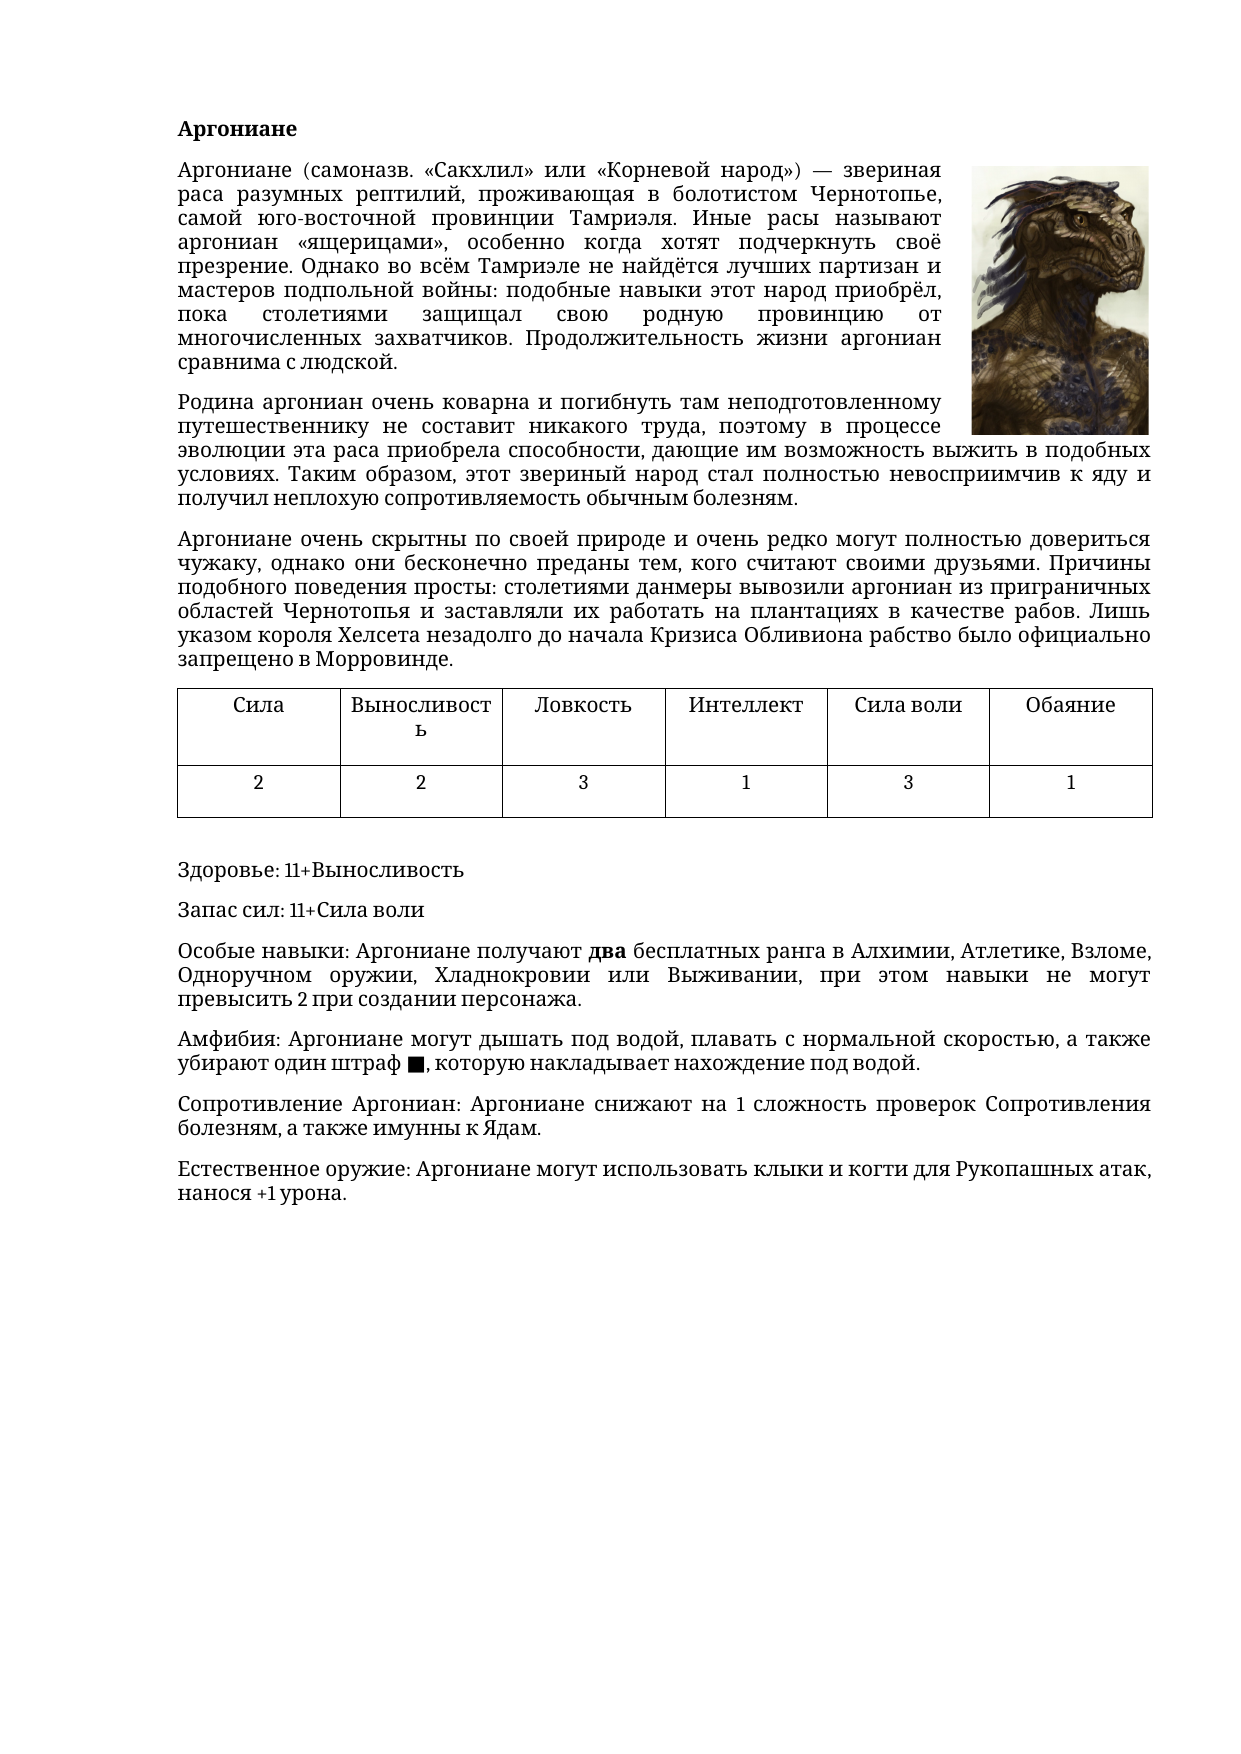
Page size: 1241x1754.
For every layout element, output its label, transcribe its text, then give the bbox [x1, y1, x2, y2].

picture [971, 166, 1149, 435]
text Сопротивление Аргониан: Аргониане снижают на 1 сложность проверок Сопротивления болезням, а также имунны к Ядам. [177, 1093, 1152, 1141]
text Аргониане (самоназв. «Сакхлил» или «Корневой народ») — звериная раса разумных рептилий, проживающая в болотистом Чернотопье, самой юго-восточной провинции Тамриэля. Иные расы называют аргониан «ящерицами», особенно когда хотят подчеркнуть своё презрение. Однако во всём Тамриэле не найдётся лучших партизан и мастеров подпольной войны: подобные навыки этот народ приобрёл, пока столетиями защищал свою родную провинцию от многочисленных захватчиков. Продолжительность жизни аргониан сравнима с людской. [177, 159, 1152, 374]
table_header Сила [178, 689, 340, 764]
table_header Ловкость [503, 689, 665, 764]
text Здоровье: 11+Выносливость [177, 858, 1152, 882]
table_header Интеллект [666, 689, 827, 764]
table_cell 1 [990, 766, 1152, 817]
table_cell 2 [178, 766, 340, 817]
table_header Выносливость [341, 689, 502, 764]
text Аргониане очень скрытны по своей природе и очень редко могут полностью довериться чужаку, однако они бесконечно преданы тем, кого считают своими друзьями. Причины подобного поведения просты: столетиями данмеры вывозили аргониан из приграничных областей Чернотопья и заставляли их работать на плантациях в качестве рабов. Лишь указом короля Хелсета незадолго до начала Кризиса Обливиона рабство было официально запрещено в Морровинде. [177, 527, 1152, 671]
text Родина аргониан очень коварна и погибнуть там неподготовленному путешественнику не составит никакого труда, поэтому в процессе эволюции эта раса приобрела способности, дающие им возможность выжить в подобных условиях. Таким образом, этот звериный народ стал полностью невосприимчив к яду и получил неплохую сопротивляемость обычным болезням. [177, 391, 1152, 511]
text Амфибия: Аргониане могут дышать под водой, плавать с нормальной скоростью, а также убирают один штраф ■, которую накладывает нахождение под водой. [177, 1028, 1152, 1076]
table_cell 2 [341, 766, 502, 817]
text Особые навыки: Аргониане получают два бесплатных ранга в Алхимии, Атлетике, Взломе, Одноручном оружии, Хладнокровии или Выживании, при этом навыки не могут превысить 2 при создании персонажа. [177, 939, 1152, 1011]
table_header Сила воли [828, 689, 989, 764]
table_header Обаяние [990, 689, 1152, 764]
text Естественное оружие: Аргониане могут использовать клыки и когти для Рукопашных атак, нанося +1 урона. [177, 1157, 1152, 1205]
table_cell 3 [828, 766, 989, 817]
table_cell 1 [666, 766, 827, 817]
table_cell 3 [503, 766, 665, 817]
text Запас сил: 11+Сила воли [177, 899, 1152, 923]
text Аргониане [177, 118, 1152, 142]
